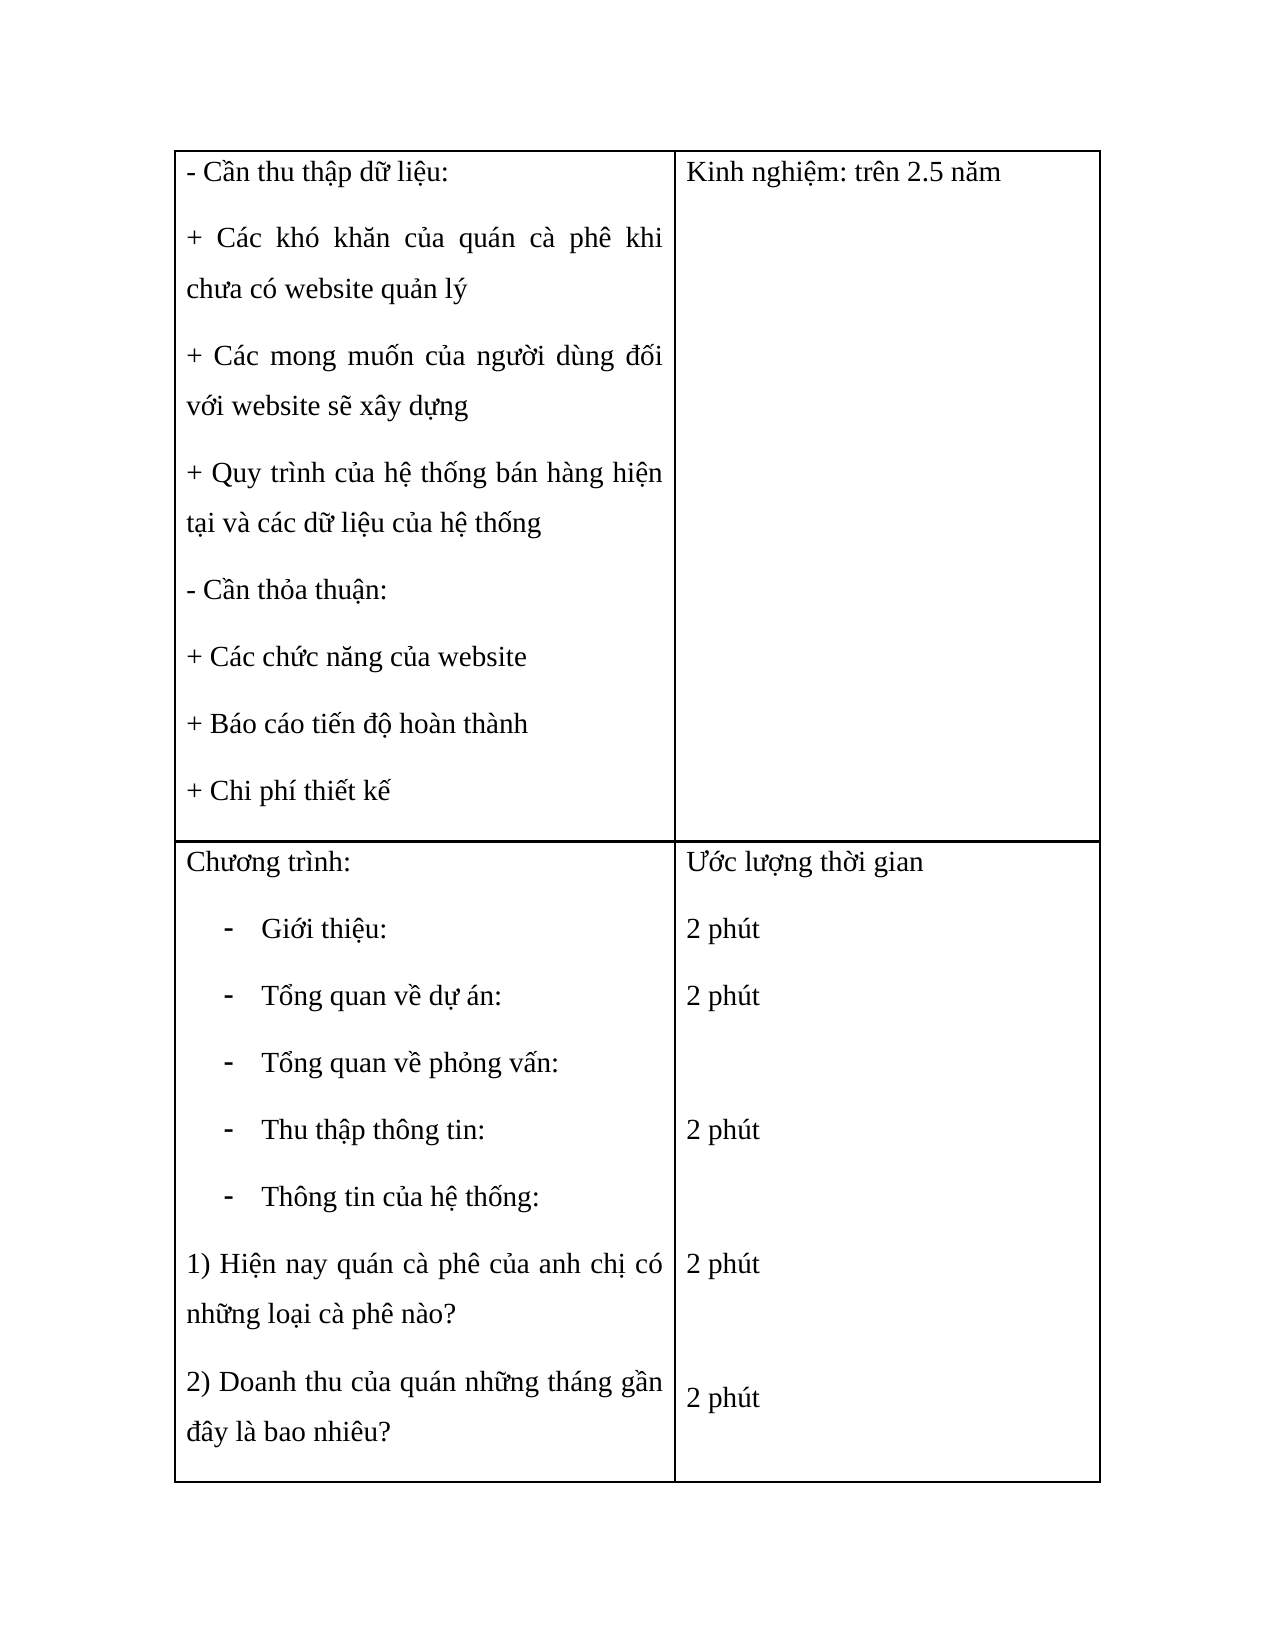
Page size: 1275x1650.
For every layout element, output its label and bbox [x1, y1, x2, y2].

table_cell [676, 843, 1099, 1481]
table_cell [176, 843, 674, 1481]
table_cell [176, 152, 674, 840]
table_cell [676, 152, 1099, 840]
